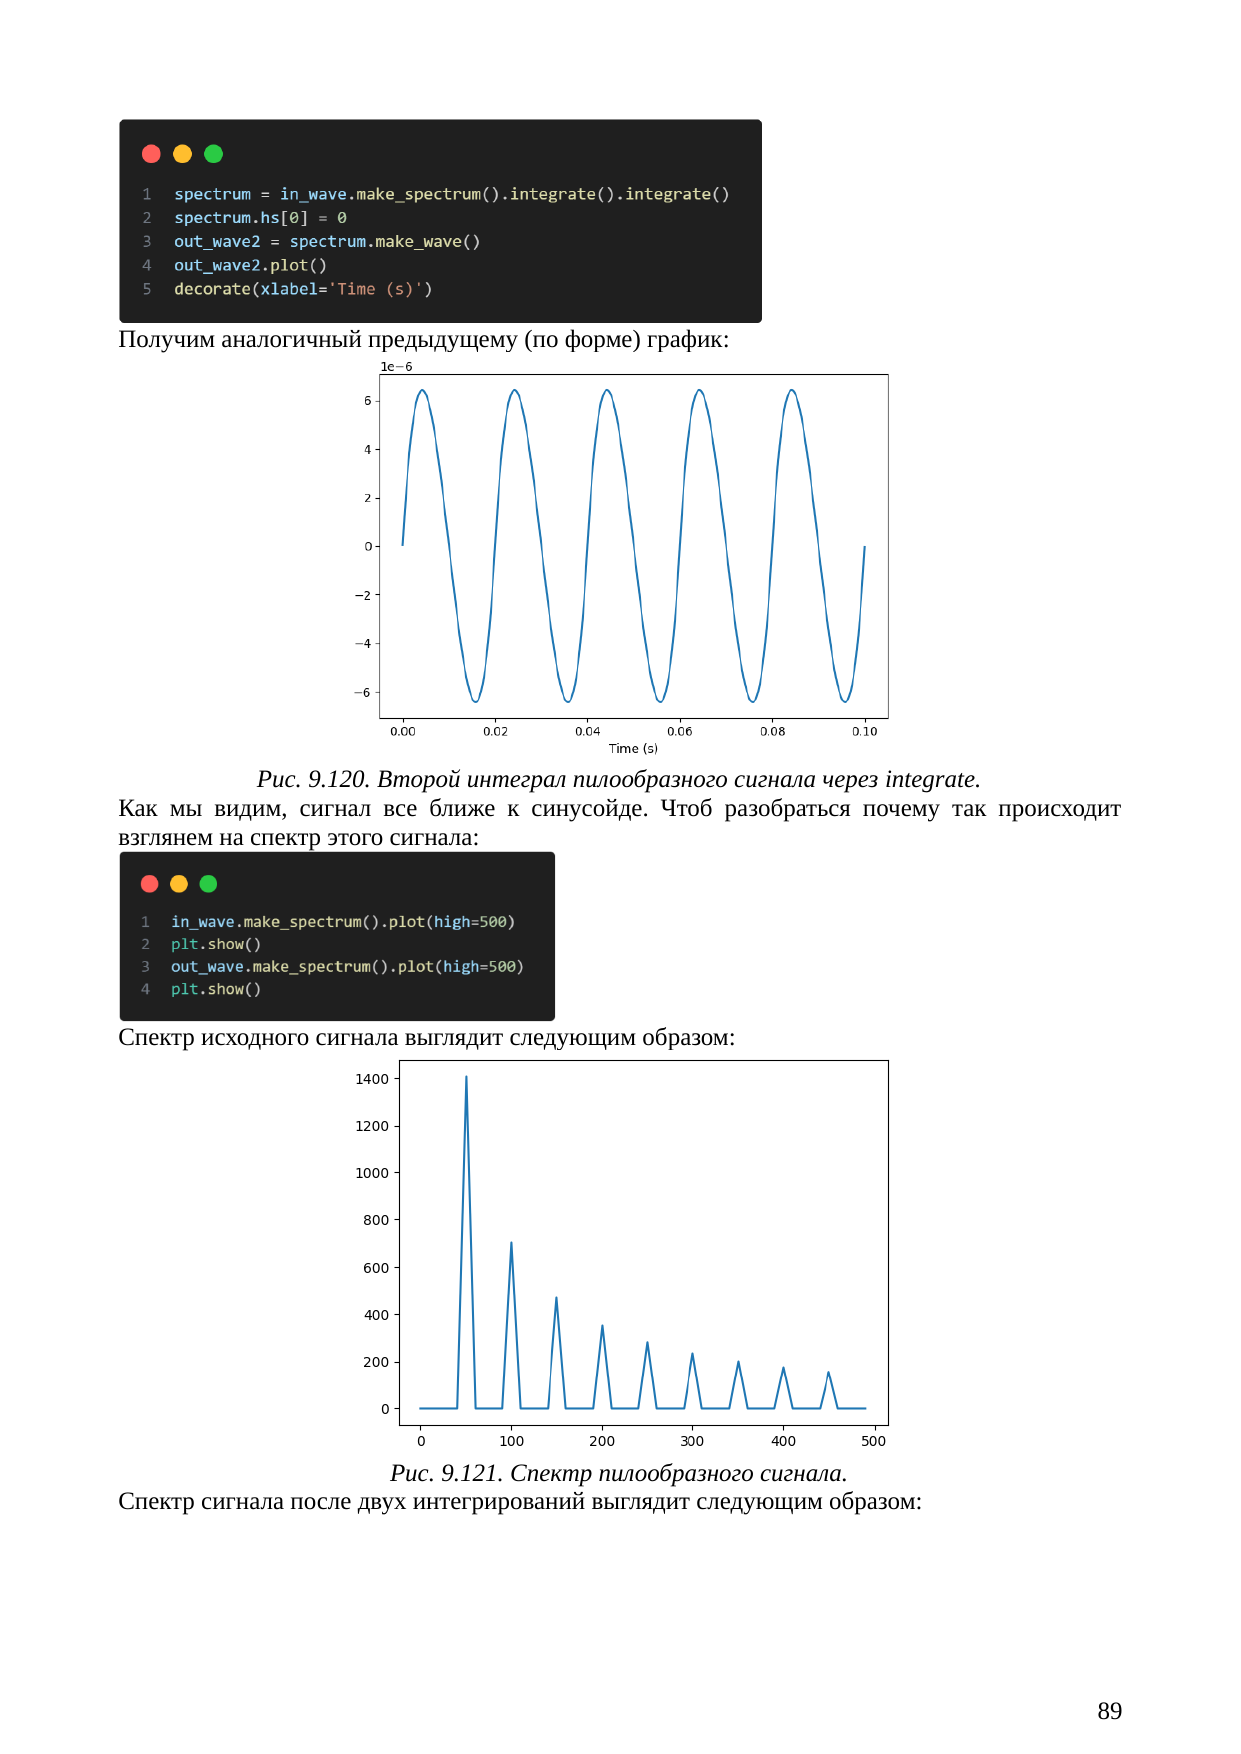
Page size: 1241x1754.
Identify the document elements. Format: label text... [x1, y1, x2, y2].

text Как мы видим, сигнал все ближе к синусойде. Чтоб разобраться почему так происходит взглянем на спектр этого сигнала: [118, 793, 1122, 850]
picture [118, 850, 556, 1022]
picture [344, 1050, 896, 1458]
picture [344, 352, 896, 764]
picture [118, 118, 763, 324]
text Спектр сигнала после двух интегрирований выглядит следующим образом: [118, 1486, 1122, 1515]
text Спектр исходного сигнала выглядит следующим образом: [118, 1022, 1122, 1051]
